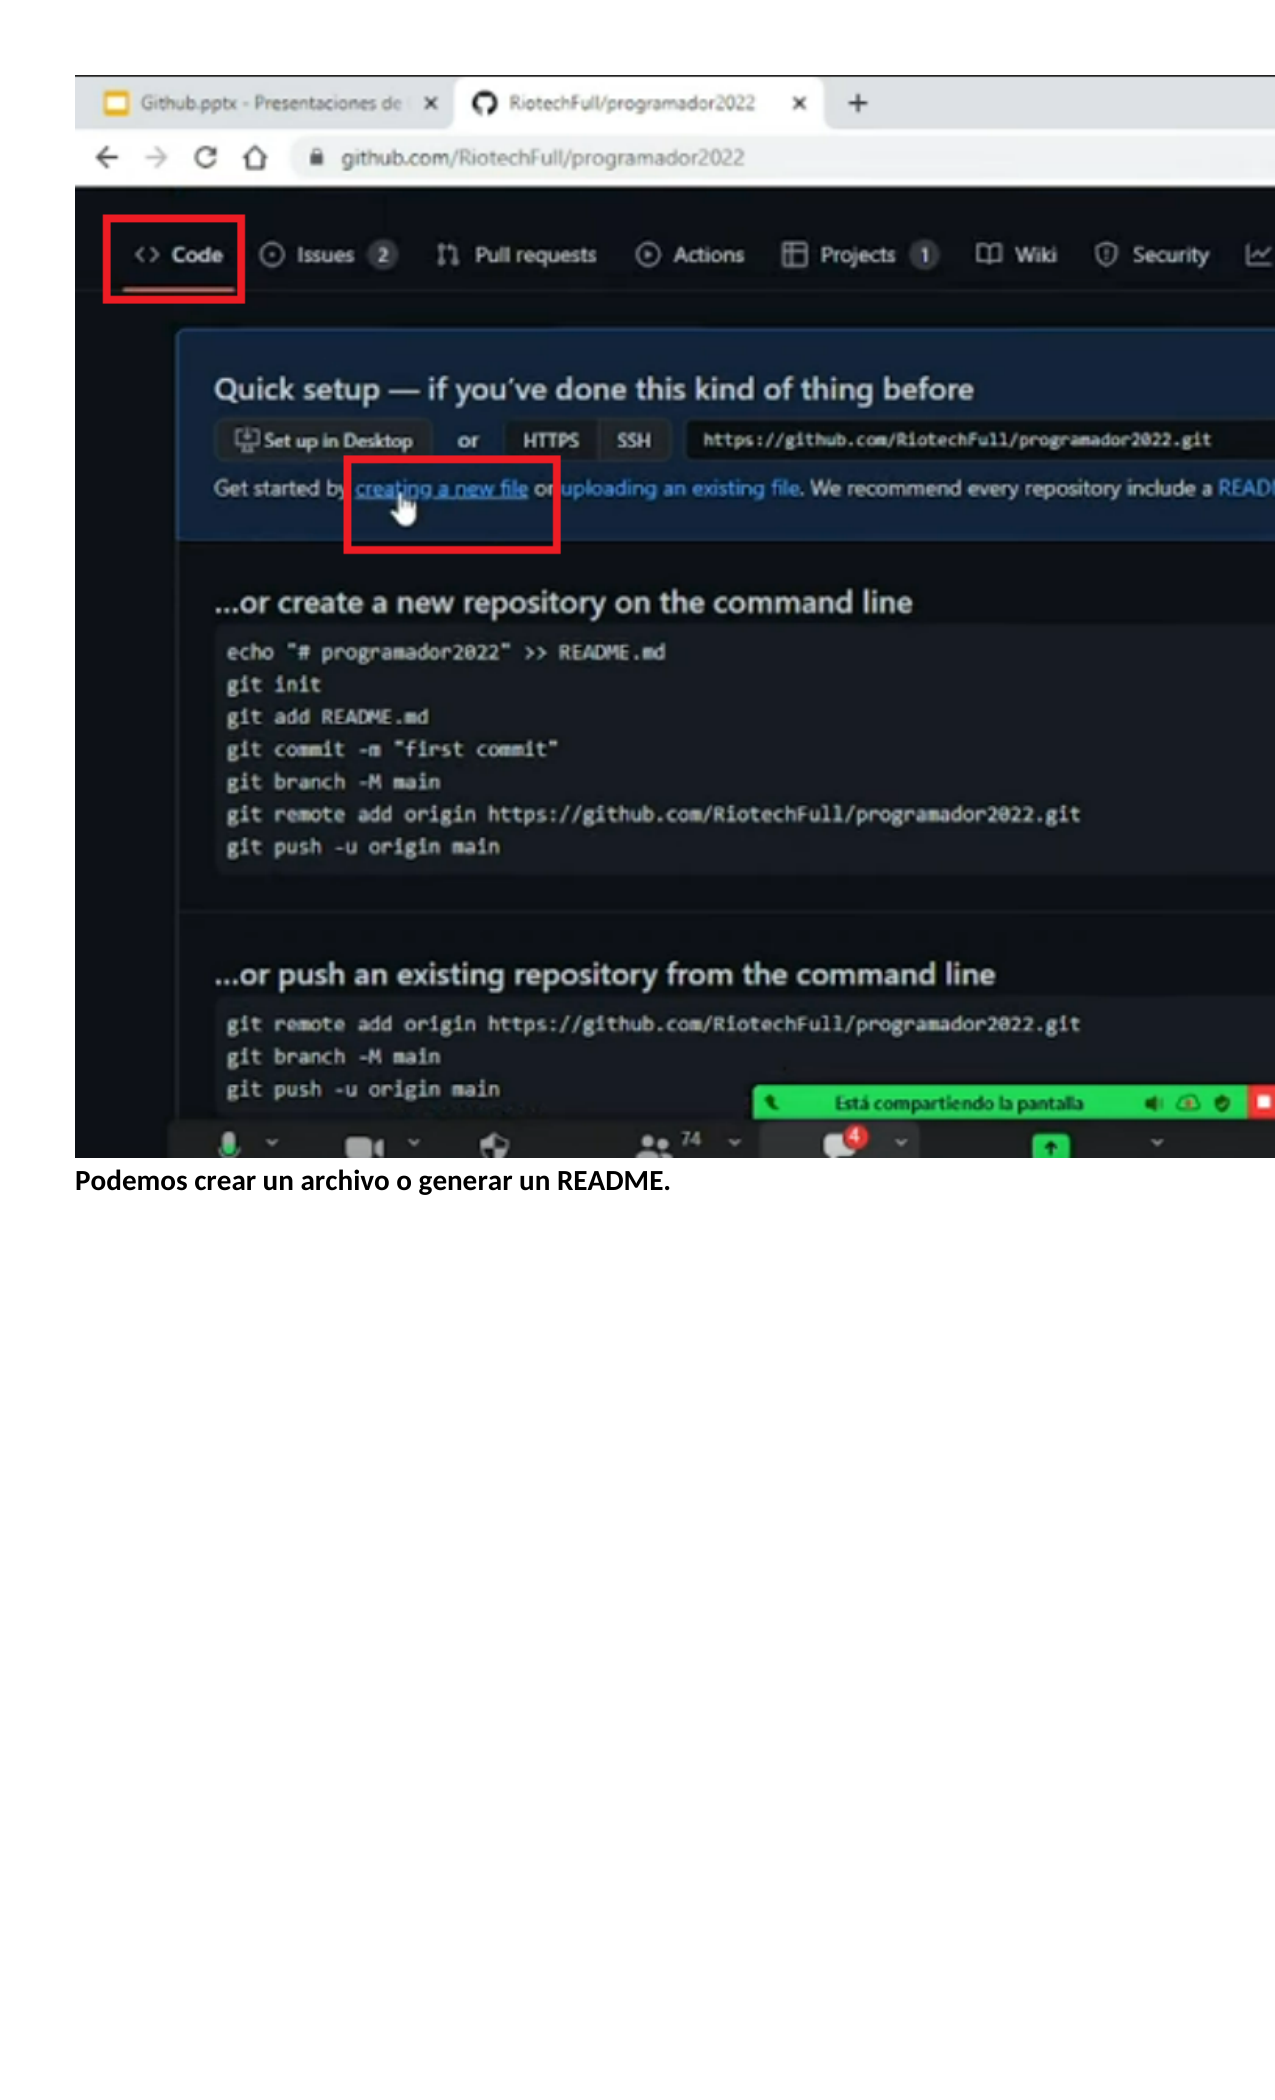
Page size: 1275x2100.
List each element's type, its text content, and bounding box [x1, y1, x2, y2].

text Podemos crear un archivo o generar un README. [75, 1162, 1200, 1198]
picture [75, 75, 1275, 1158]
